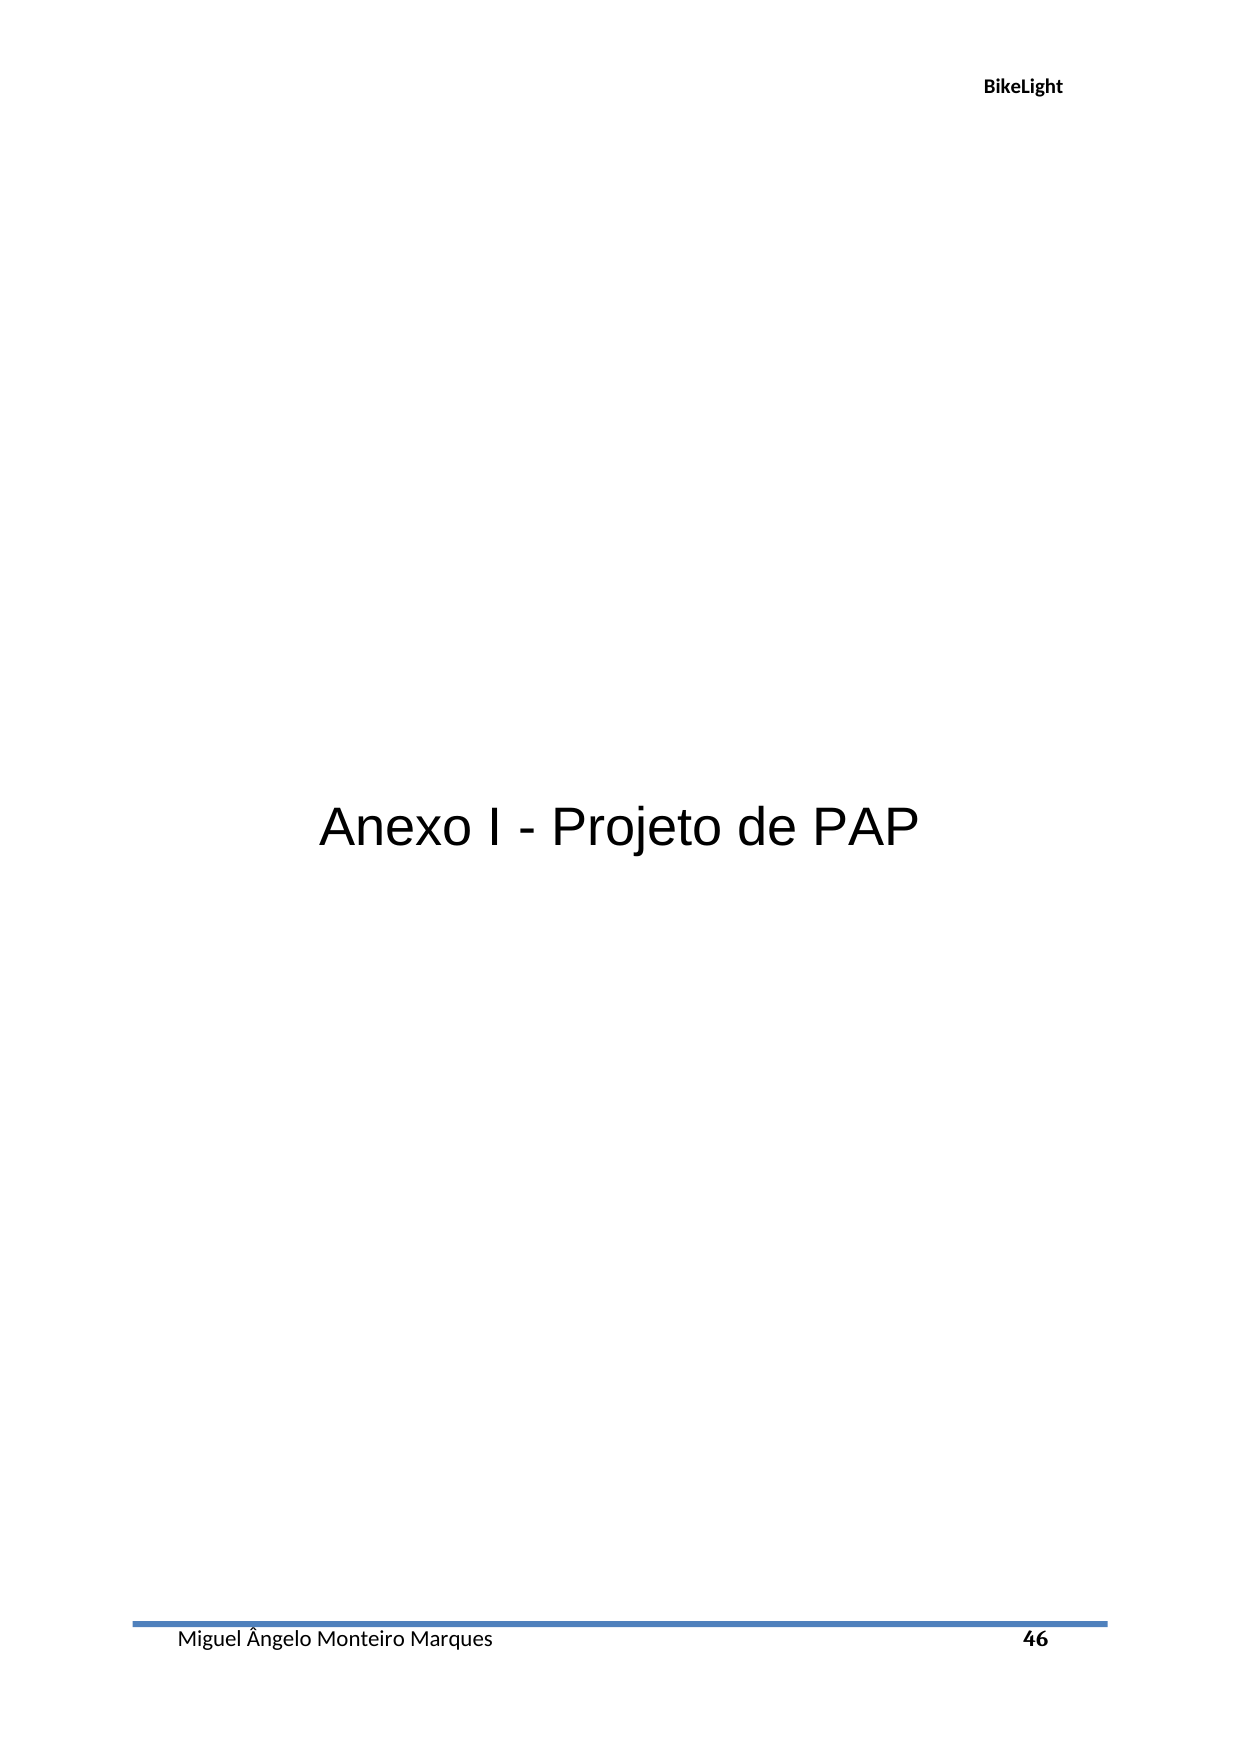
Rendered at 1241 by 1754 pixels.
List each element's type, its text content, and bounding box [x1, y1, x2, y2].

text Anexo I - Projeto de PAP [177, 794, 1063, 857]
